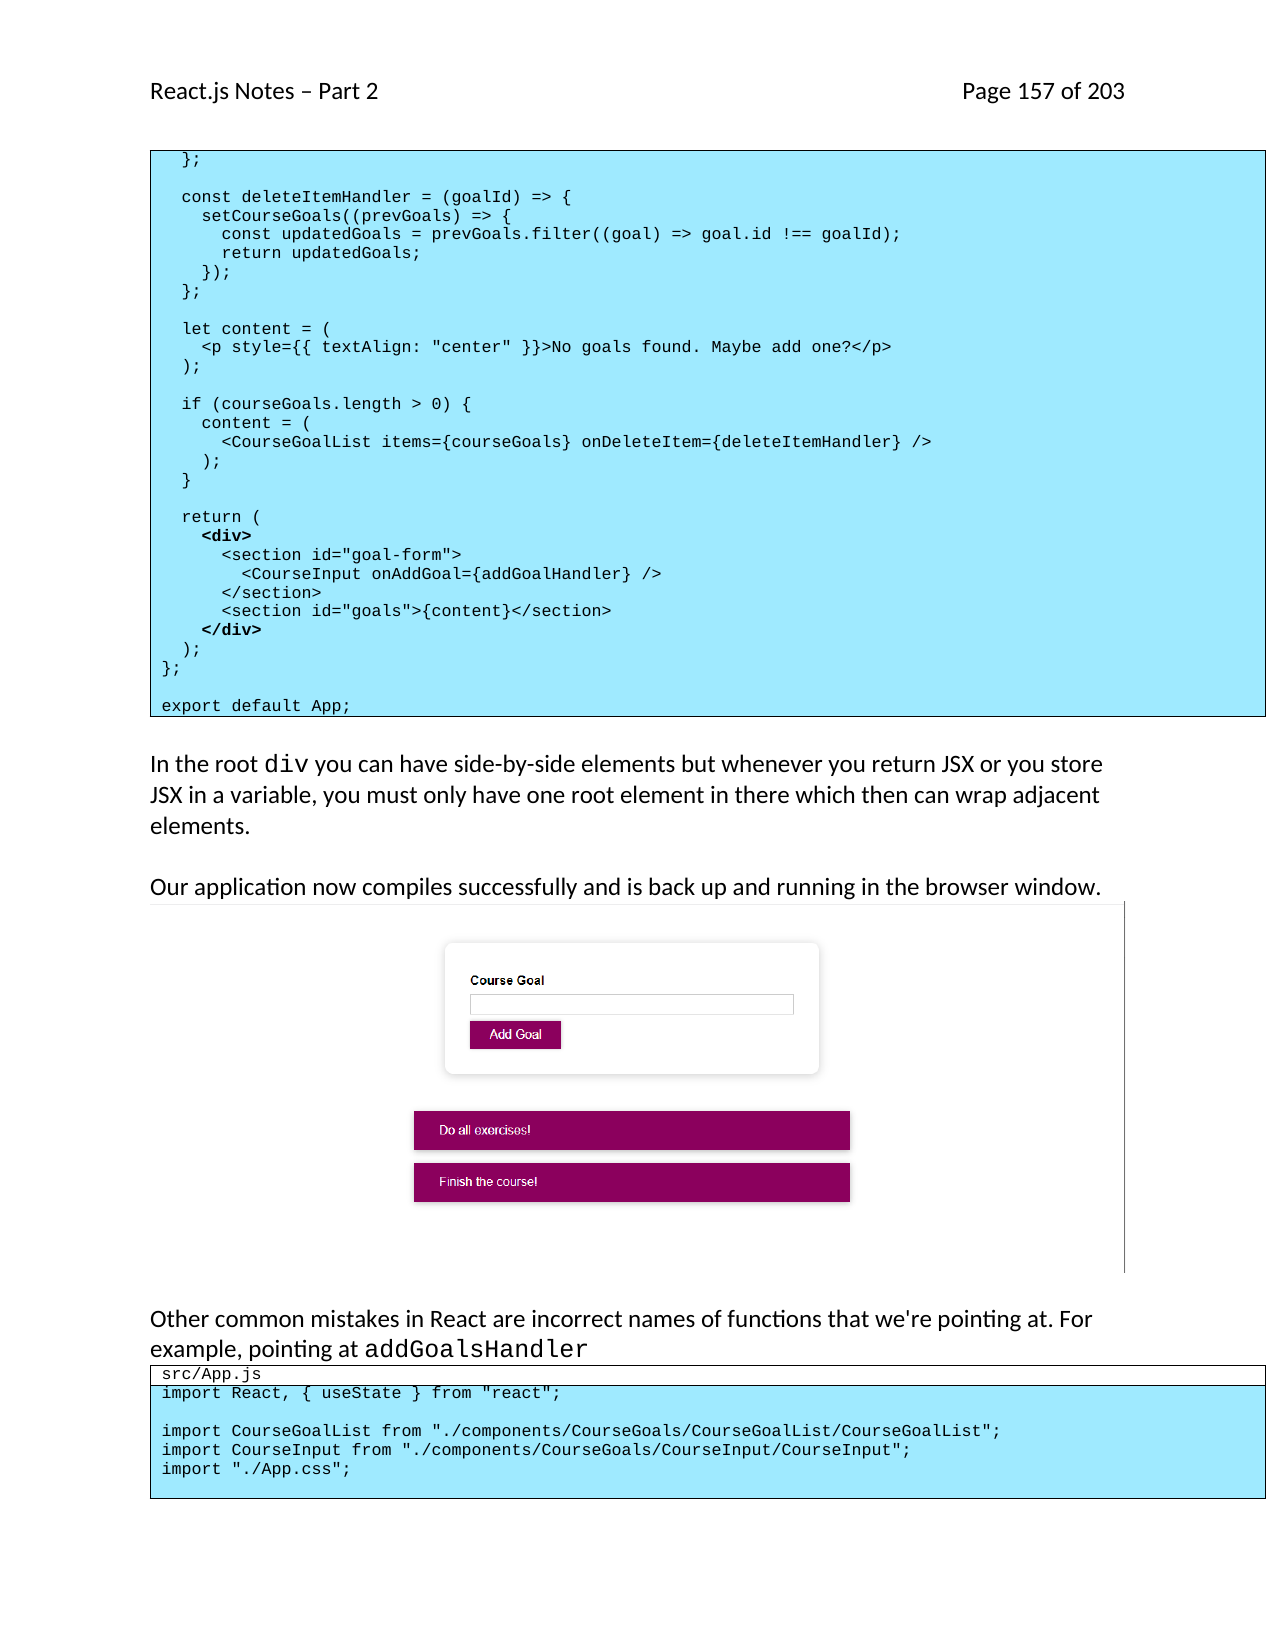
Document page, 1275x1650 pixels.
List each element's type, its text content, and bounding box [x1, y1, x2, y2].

text In the root div you can have side-by-side elements but whenever you return JSX or you store JSX in a variable, you must only have one root element in there which then can wrap adjacent elements. [150, 748, 1125, 841]
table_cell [151, 151, 1265, 716]
text Our application now compiles successfully and is back up and running in the browser window. [150, 871, 1125, 901]
picture [150, 901, 1125, 1273]
table_header src/App.js [151, 1366, 1265, 1384]
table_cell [151, 1386, 1265, 1498]
text Other common mistakes in React are incorrect names of functions that we're pointing at. For example, pointing at addGoalsHandler [150, 1303, 1125, 1365]
